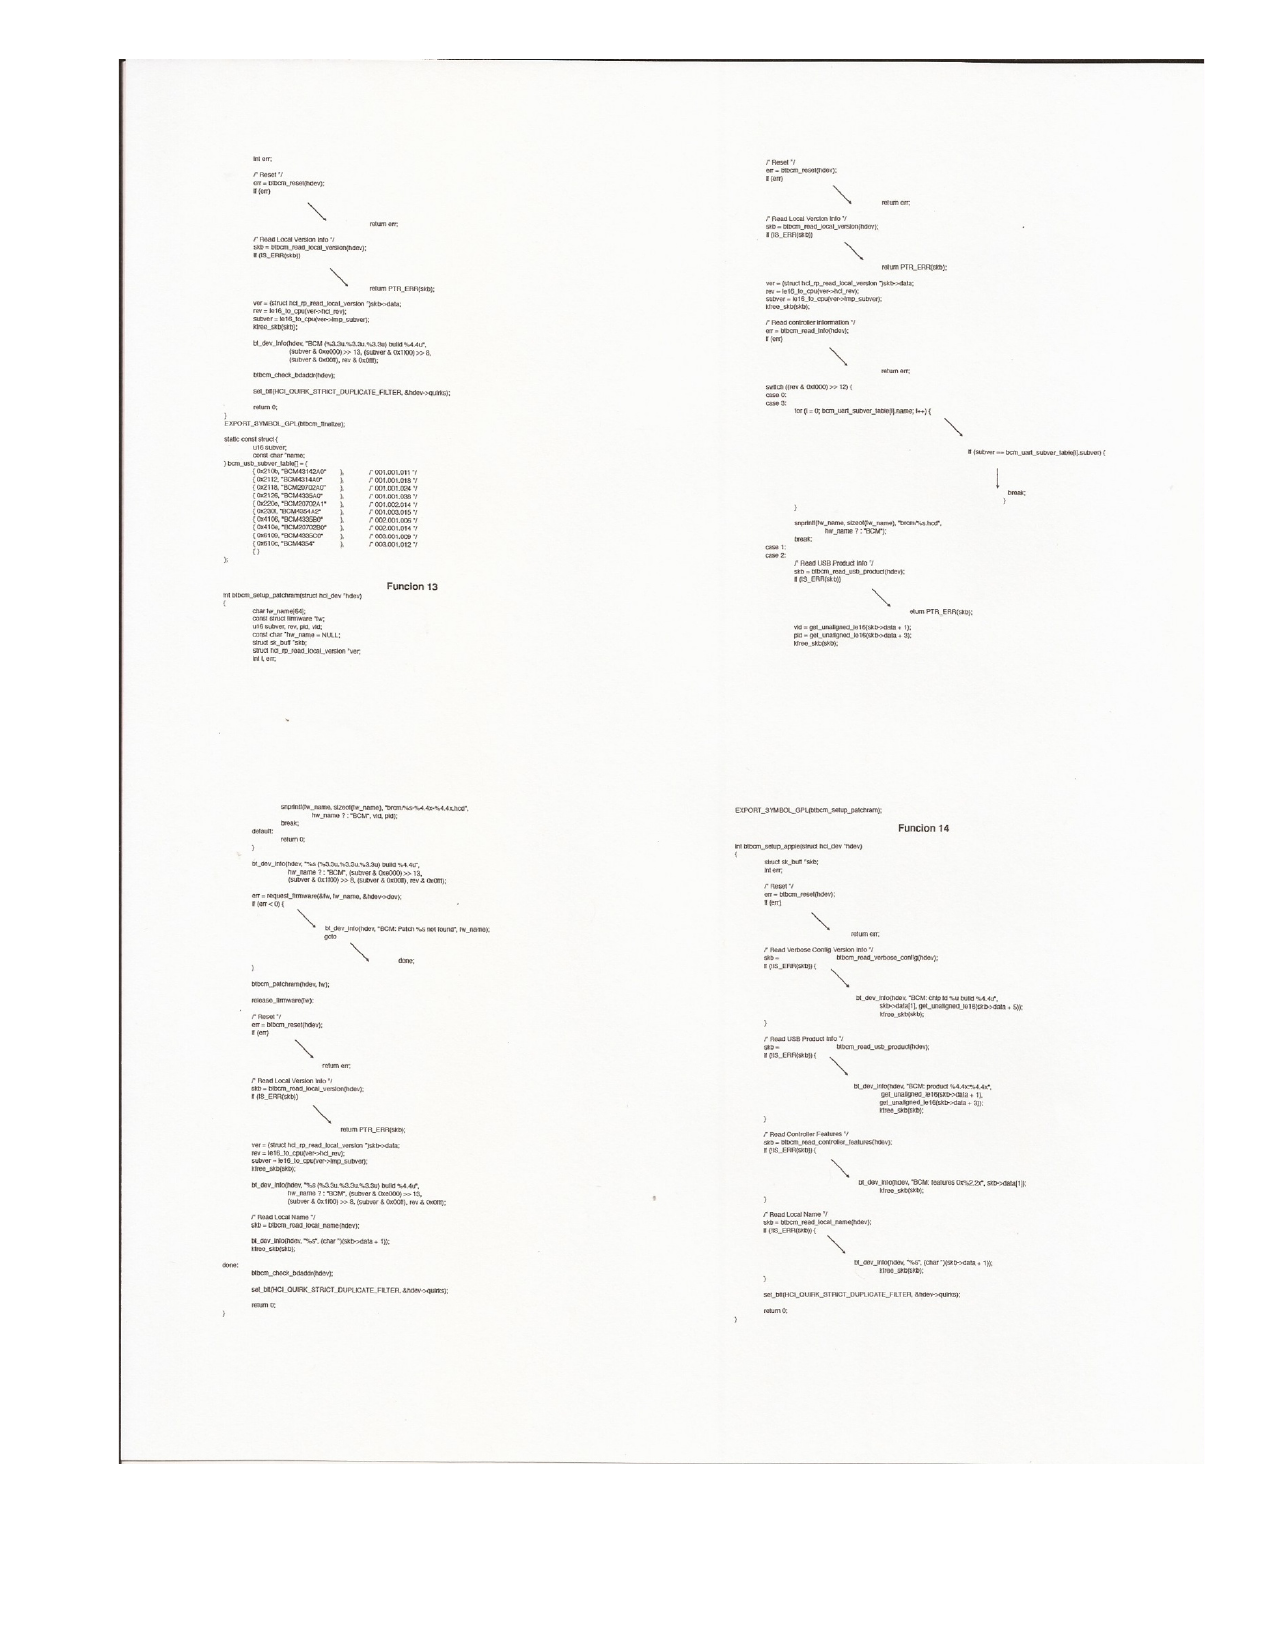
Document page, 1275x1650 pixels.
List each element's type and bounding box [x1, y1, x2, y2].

picture [118, 59, 1205, 1464]
